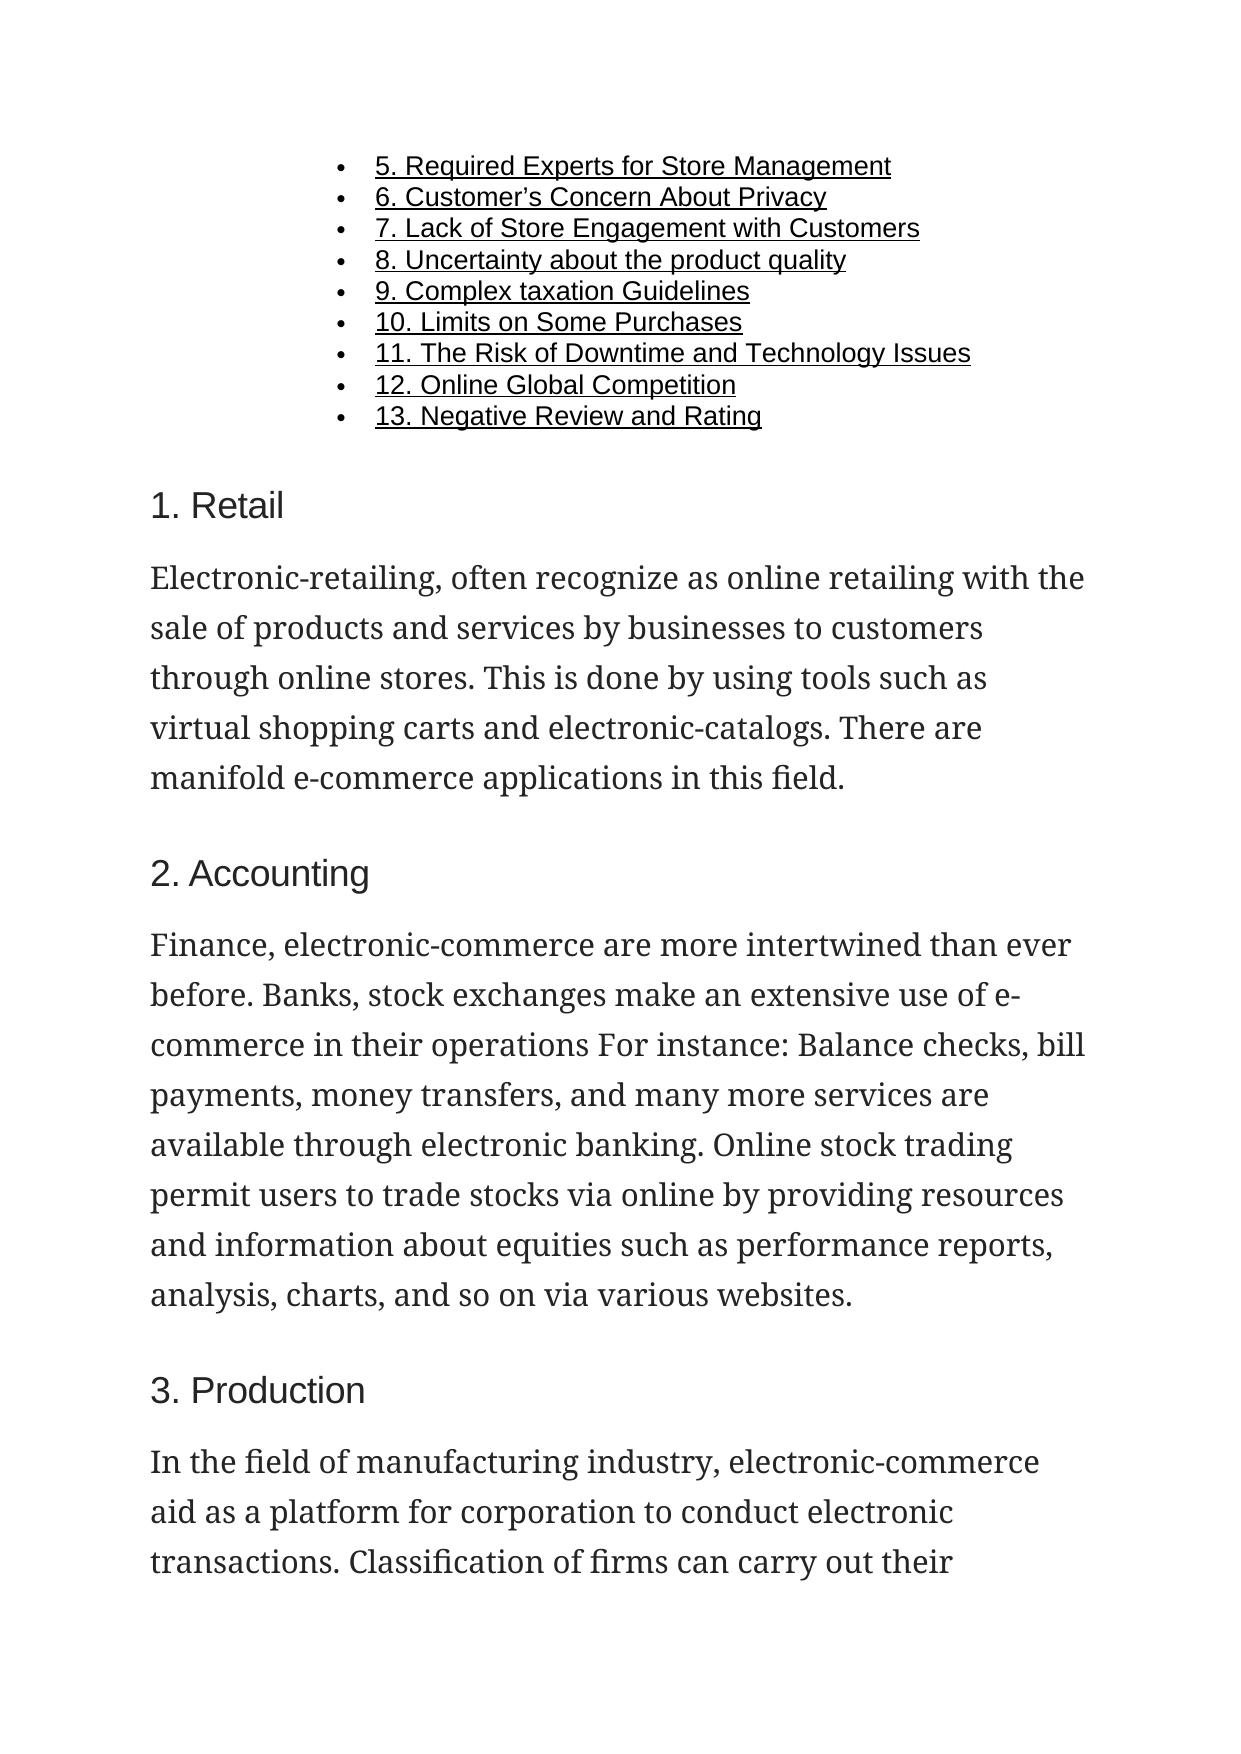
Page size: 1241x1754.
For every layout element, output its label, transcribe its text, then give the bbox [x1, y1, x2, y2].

list 5. Required Experts for Store Management [337, 150, 1090, 181]
subtitle 2. Accounting [150, 847, 1090, 894]
list 10. Limits on Some Purchases [337, 306, 1090, 337]
text Electronic-retailing, often recognize as online retailing with the sale of products and services by businesses to customers through online stores. This is done by using tools such as virtual shopping carts and electronic-catalogs. There are manifold e-commerce applications in this field. [150, 548, 1090, 798]
list 11. The Risk of Downtime and Technology Issues [337, 337, 1090, 369]
text Finance, electronic-commerce are more intertwined than ever before. Banks, stock exchanges make an extensive use of e-commerce in their operations For instance: Balance checks, bill payments, money transfers, and many more services are available through electronic banking. Online stock trading permit users to trade stocks via online by providing resources and information about equities such as performance reports, analysis, charts, and so on via various websites. [150, 915, 1090, 1315]
subtitle 3. Production [150, 1364, 1090, 1411]
list 9. Complex taxation Guidelines [337, 275, 1090, 306]
subtitle 1. Retail [150, 480, 1090, 527]
list 8. Uncertainty about the product quality [337, 244, 1090, 275]
list 13. Negative Review and Rating [337, 400, 1090, 431]
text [150, 1432, 1090, 1582]
list 12. Online Global Competition [337, 369, 1090, 400]
list 7. Lack of Store Engagement with Customers [337, 212, 1090, 244]
list 6. Customer’s Concern About Privacy [337, 181, 1090, 212]
